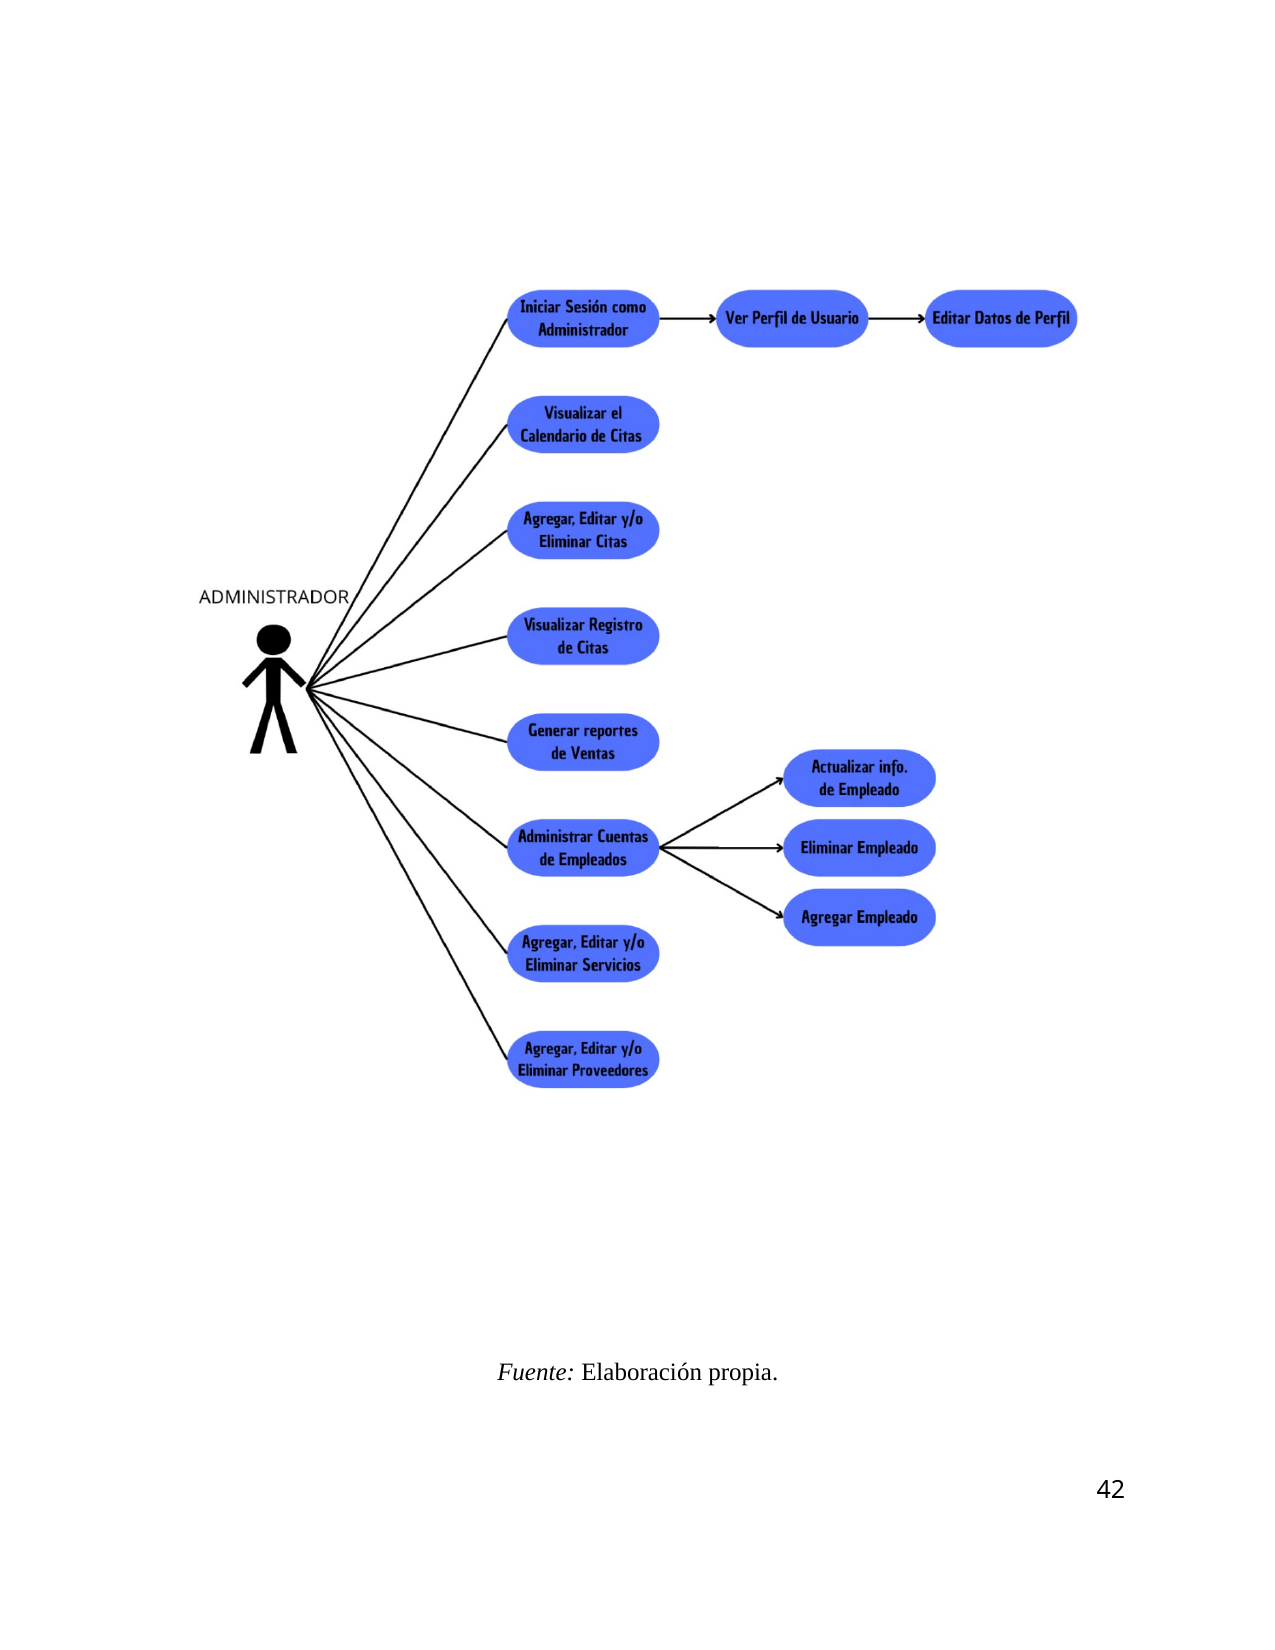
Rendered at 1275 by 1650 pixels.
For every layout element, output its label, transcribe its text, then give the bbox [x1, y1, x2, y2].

picture [150, 240, 1125, 1135]
text Fuente: Elaboración propia. [150, 1357, 1125, 1386]
